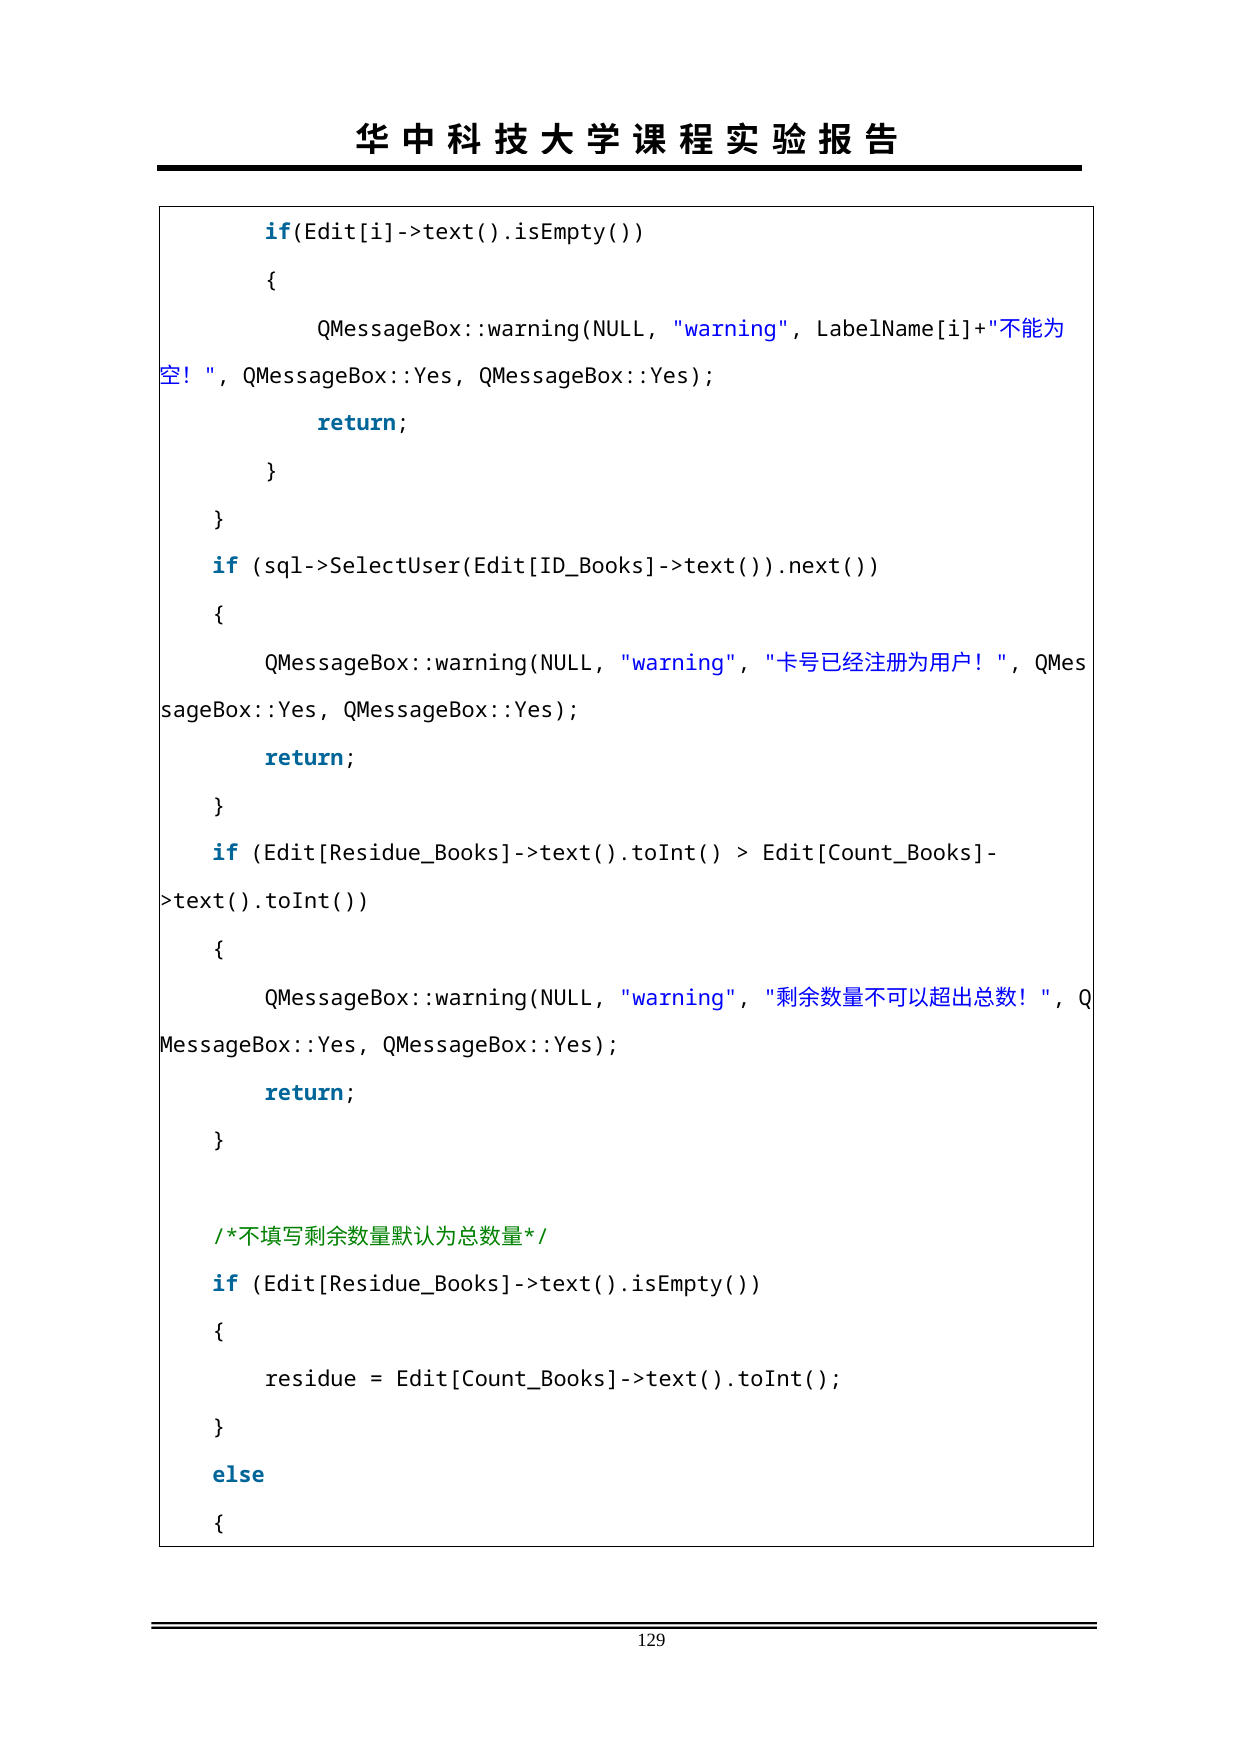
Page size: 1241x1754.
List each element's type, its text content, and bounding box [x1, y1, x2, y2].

text } [160, 446, 1093, 494]
text } [160, 781, 1093, 828]
text } [160, 1115, 1093, 1163]
text return; [160, 398, 1093, 446]
picture [151, 1622, 1100, 1629]
text { [160, 1307, 1093, 1354]
text { [160, 255, 1093, 302]
text return; [160, 733, 1093, 781]
text if (Edit[Residue_Books]->text().toInt() > Edit[Count_Books]->text().toInt()) [160, 828, 1093, 924]
text QMessageBox::warning(NULL, "warning", "卡号已经注册为用户！", QMessageBox::Yes, QMessageBox::Yes); [160, 637, 1093, 733]
text residue = Edit[Count_Books]->text().toInt(); [160, 1354, 1093, 1402]
text else [160, 1450, 1093, 1497]
text } [160, 494, 1093, 542]
text return; [160, 1067, 1093, 1115]
text { [160, 589, 1093, 637]
text if (Edit[Residue_Books]->text().isEmpty()) [160, 1259, 1093, 1307]
text QMessageBox::warning(NULL, "warning", "剩余数量不可以超出总数！", QMessageBox::Yes, QMessageBox::Yes); [160, 972, 1093, 1067]
text { [160, 924, 1093, 972]
text { [160, 1497, 1093, 1546]
text QMessageBox::warning(NULL, "warning", LabelName[i]+"不能为空！", QMessageBox::Yes, QMessageBox::Yes); [160, 302, 1093, 398]
text } [160, 1402, 1093, 1450]
text /*不填写剩余数量默认为总数量*/ [160, 1211, 1093, 1259]
text if(Edit[i]->text().isEmpty()) [160, 207, 1093, 255]
text if (sql->SelectUser(Edit[ID_Books]->text()).next()) [160, 542, 1093, 589]
